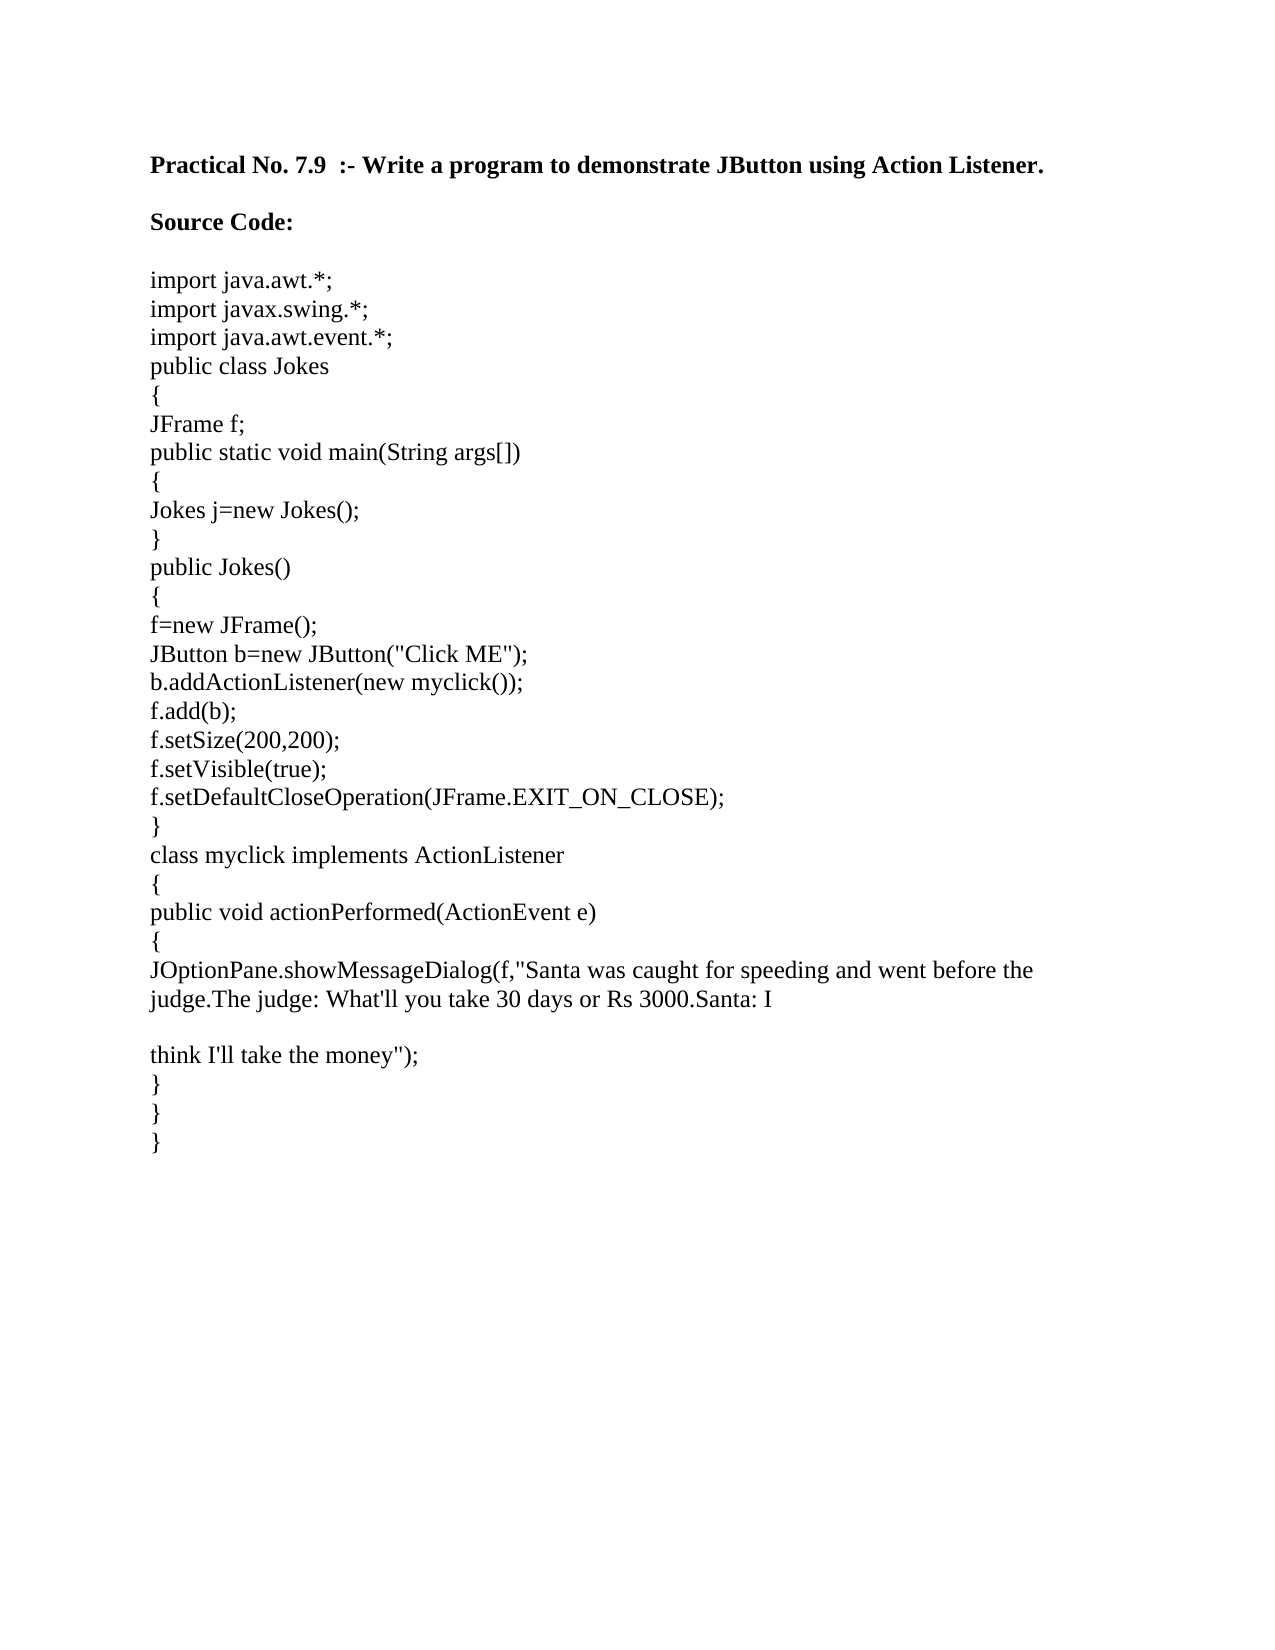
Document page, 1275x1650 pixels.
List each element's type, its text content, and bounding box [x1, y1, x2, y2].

text f.setSize(200,200); [150, 725, 1125, 754]
text f=new JFrame(); [150, 610, 1125, 639]
text Practical No. 7.9 :- Write a program to demonstrate JButton using Action Listener. [150, 150, 1125, 179]
text } [150, 1069, 1125, 1098]
text { [150, 869, 1125, 897]
text b.addActionListener(new myclick()); [150, 667, 1125, 696]
text public void actionPerformed(ActionEvent e) [150, 897, 1125, 926]
text f.setVisible(true); [150, 754, 1125, 782]
text JOptionPane.showMessageDialog(f,"Santa was caught for speeding and went before the judge.The judge: What'll you take 30 days or Rs 3000.Santa: I [150, 955, 1125, 1041]
text { [150, 380, 1125, 409]
text Jokes j=new Jokes(); [150, 495, 1125, 524]
text } [150, 524, 1125, 552]
text f.add(b); [150, 696, 1125, 725]
text } [150, 1127, 1125, 1156]
text JButton b=new JButton("Click ME"); [150, 639, 1125, 667]
text think I'll take the money"); [150, 1041, 1125, 1069]
text public static void main(String args[]) [150, 437, 1125, 466]
text public class Jokes [150, 351, 1125, 380]
text public Jokes() [150, 552, 1125, 581]
text class myclick implements ActionListener [150, 840, 1125, 869]
text import java.awt.*; [150, 265, 1125, 294]
text { [150, 926, 1125, 955]
text { [150, 466, 1125, 495]
text } [150, 811, 1125, 840]
text { [150, 581, 1125, 610]
text f.setDefaultCloseOperation(JFrame.EXIT_ON_CLOSE); [150, 782, 1125, 811]
text } [150, 1098, 1125, 1127]
text import javax.swing.*; [150, 294, 1125, 322]
text JFrame f; [150, 409, 1125, 437]
text Source Code: [150, 207, 1125, 236]
text import java.awt.event.*; [150, 322, 1125, 351]
